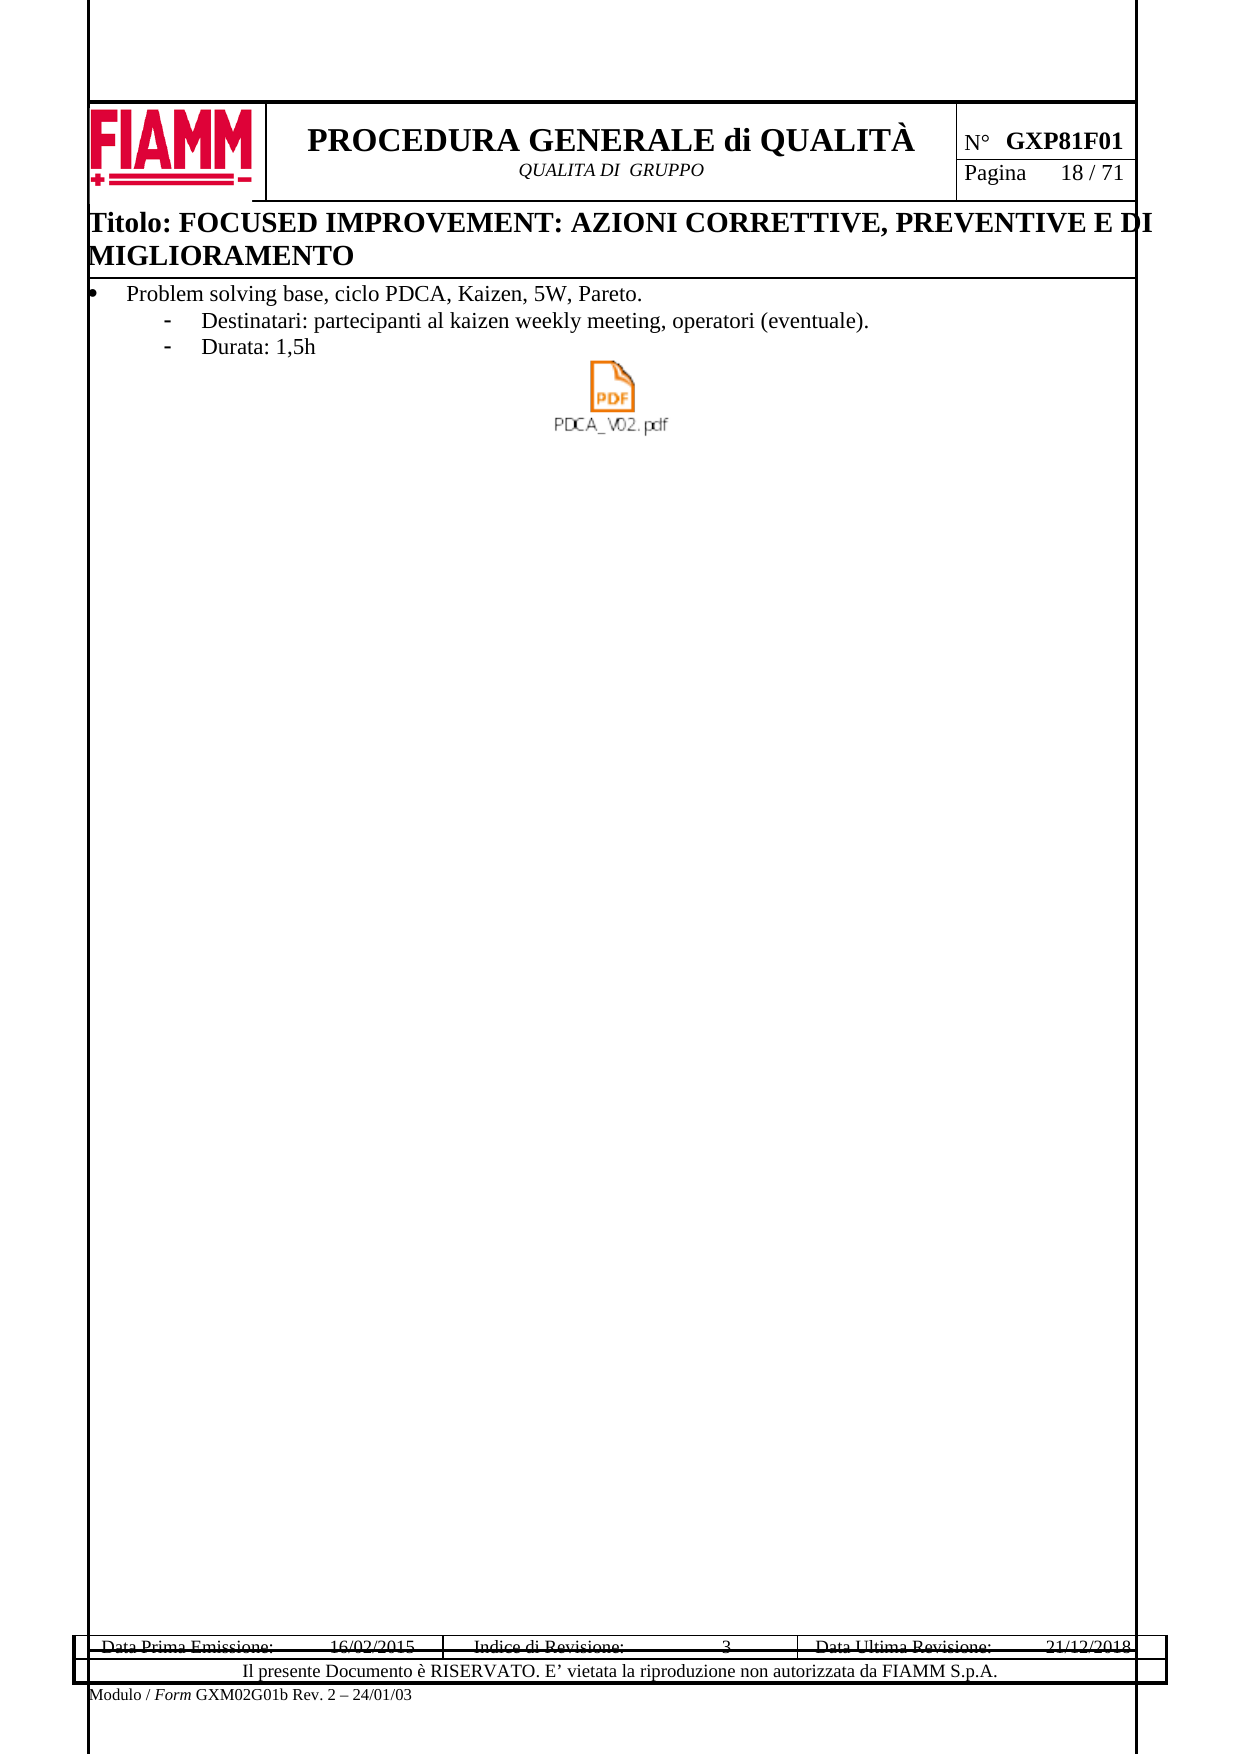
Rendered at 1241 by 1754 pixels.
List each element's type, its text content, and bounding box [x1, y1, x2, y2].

list Destinatari: partecipanti al kaizen weekly meeting, operatori (eventuale). [164, 307, 1137, 333]
picture [89, 108, 253, 204]
list Durata: 1,5h [164, 333, 1137, 359]
list Problem solving base, ciclo PDCA, Kaizen, 5W, Pareto. [89, 281, 1137, 307]
